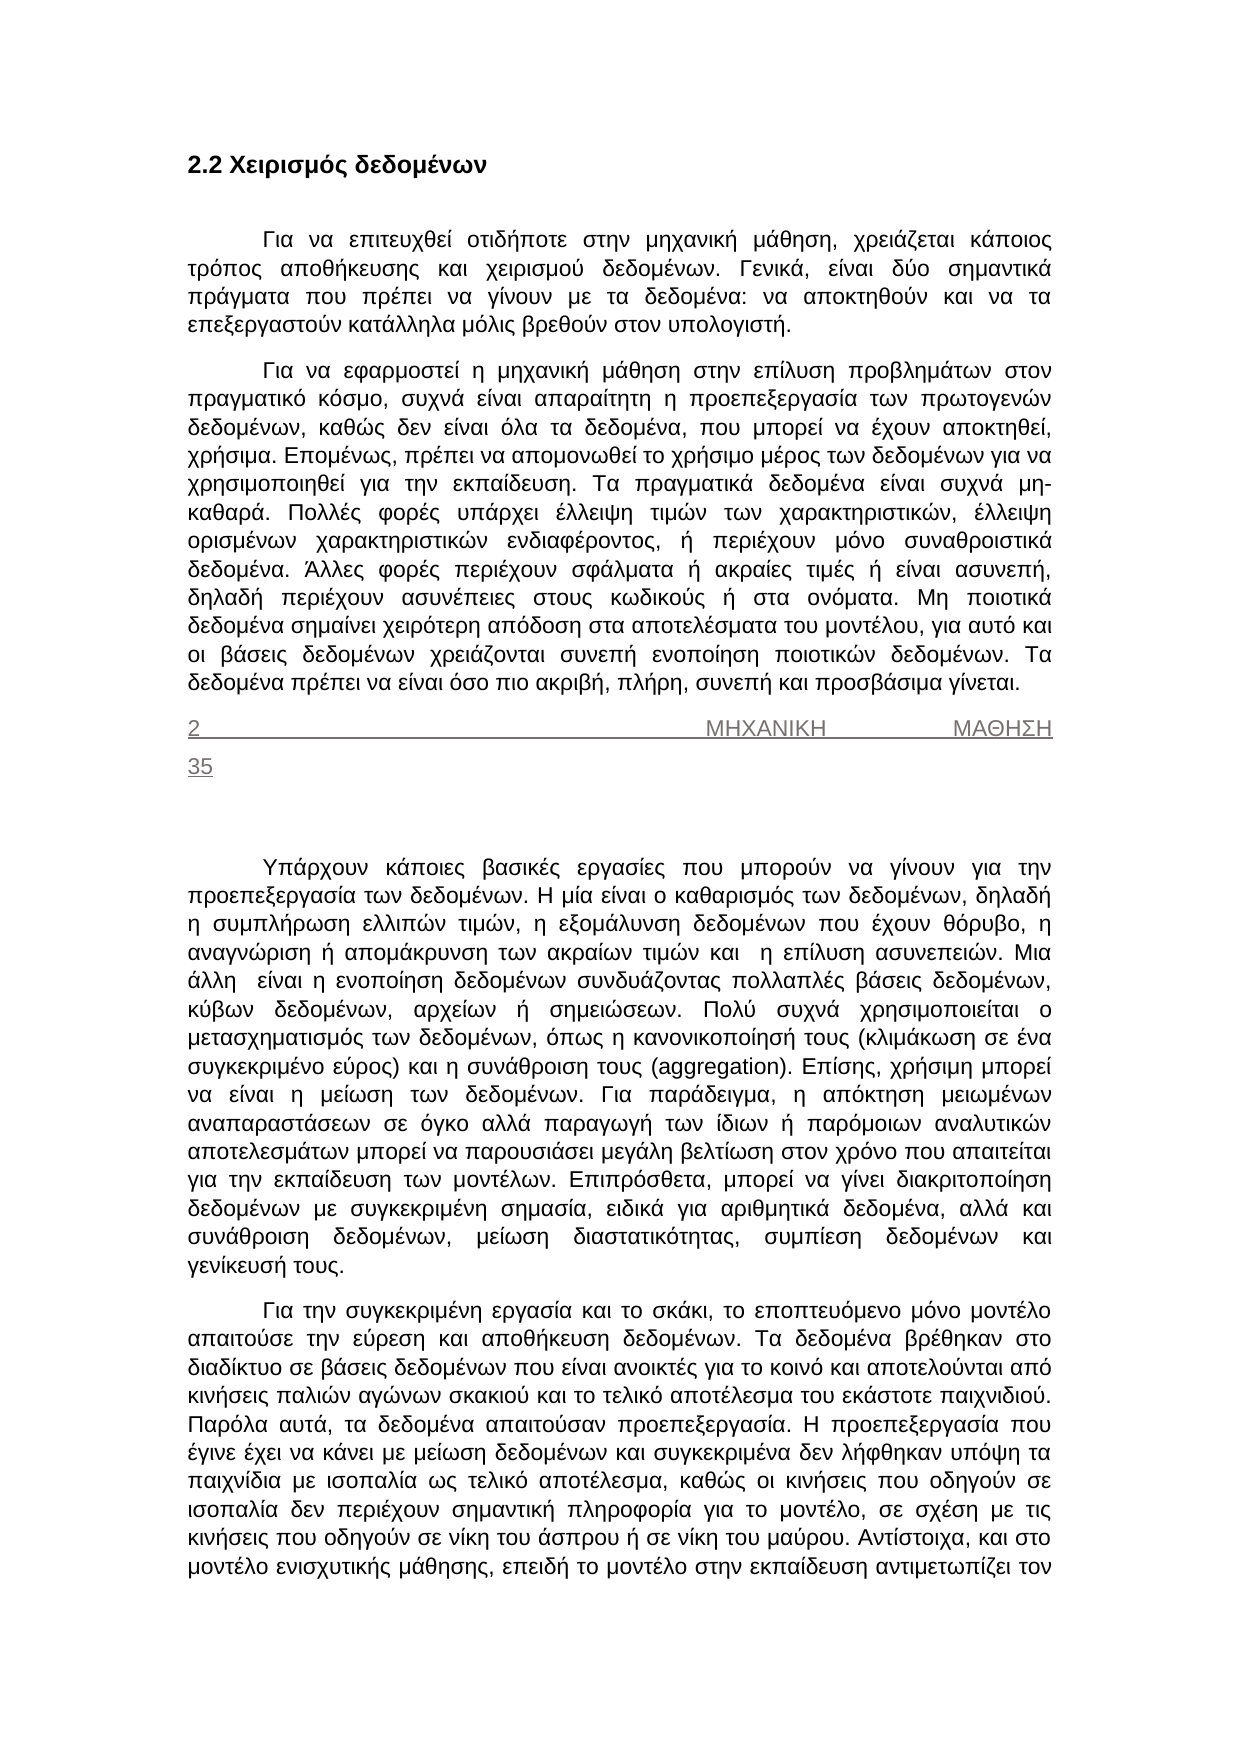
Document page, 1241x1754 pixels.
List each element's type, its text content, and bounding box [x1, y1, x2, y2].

text Για να εφαρμοστεί η μηχανική μάθηση στην επίλυση προβλημάτων στον πραγματικό κόσμο, συχνά είναι απαραίτητη η προεπεξεργασία των πρωτογενών δεδομένων, καθώς δεν είναι όλα τα δεδομένα, που μπορεί να έχουν αποκτηθεί, χρήσιμα. Επομένως, πρέπει να απομονωθεί το χρήσιμο μέρος των δεδομένων για να χρησιμοποιηθεί για την εκπαίδευση. Τα πραγματικά δεδομένα είναι συχνά μη-καθαρά. Πολλές φορές υπάρχει έλλειψη τιμών των χαρακτηριστικών, έλλειψη ορισμένων χαρακτηριστικών ενδιαφέροντος, ή περιέχουν μόνο συναθροιστικά δεδομένα. Άλλες φορές περιέχουν σφάλματα ή ακραίες τιμές ή είναι ασυνεπή, δηλαδή περιέχουν ασυνέπειες στους κωδικούς ή στα ονόματα. Μη ποιοτικά δεδομένα σημαίνει χειρότερη απόδοση στα αποτελέσματα του μοντέλου, για αυτό και οι βάσεις δεδομένων χρειάζονται συνεπή ενοποίηση ποιοτικών δεδομένων. Τα δεδομένα πρέπει να είναι όσο πιο ακριβή, πλήρη, συνεπή και προσβάσιμα γίνεται. [187, 357, 1053, 696]
text 2 ΜΗΧΑΝΙΚΗ ΜΑΘΗΣΗ 35 [187, 714, 1053, 737]
text 2 ΜΗΧΑΝΙΚΗ ΜΑΘΗΣΗ 35 [187, 738, 1053, 789]
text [187, 1297, 1053, 1579]
text Υπάρχουν κάποιες βασικές εργασίες που μπορούν να γίνουν για την προεπεξεργασία των δεδομένων. Η μία είναι ο καθαρισμός των δεδομένων, δηλαδή η συμπλήρωση ελλιπών τιμών, η εξομάλυνση δεδομένων που έχουν θόρυβο, η αναγνώριση ή απομάκρυνση των ακραίων τιμών και η επίλυση ασυνεπειών. Μια άλλη είναι η ενοποίηση δεδομένων συνδυάζοντας πολλαπλές βάσεις δεδομένων, κύβων δεδομένων, αρχείων ή σημειώσεων. Πολύ συχνά χρησιμοποιείται ο μετασχηματισμός των δεδομένων, όπως η κανονικοποίησή τους (κλιμάκωση σε ένα συγκεκριμένο εύρος) και η συνάθροιση τους (aggregation). Επίσης, χρήσιμη μπορεί να είναι η μείωση των δεδομένων. Για παράδειγμα, η απόκτηση μειωμένων αναπαραστάσεων σε όγκο αλλά παραγωγή των ίδιων ή παρόμοιων αναλυτικών αποτελεσμάτων μπορεί να παρουσιάσει μεγάλη βελτίωση στον χρόνο που απαιτείται για την εκπαίδευση των μοντέλων. Επιπρόσθετα, μπορεί να γίνει διακριτοποίηση δεδομένων με συγκεκριμένη σημασία, ειδικά για αριθμητικά δεδομένα, αλλά και συνάθροιση δεδομένων, μείωση διαστατικότητας, συμπίεση δεδομένων και γενίκευσή τους. [187, 853, 1053, 1278]
text Για να επιτευχθεί οτιδήποτε στην μηχανική μάθηση, χρειάζεται κάποιος τρόπος αποθήκευσης και χειρισμού δεδομένων. Γενικά, είναι δύο σημαντικά πράγματα που πρέπει να γίνουν με τα δεδομένα: να αποκτηθούν και να τα επεξεργαστούν κατάλληλα μόλις βρεθούν στον υπολογιστή. [187, 226, 1053, 338]
subtitle 2.2 Χειρισμός δεδομένων [187, 150, 1053, 179]
